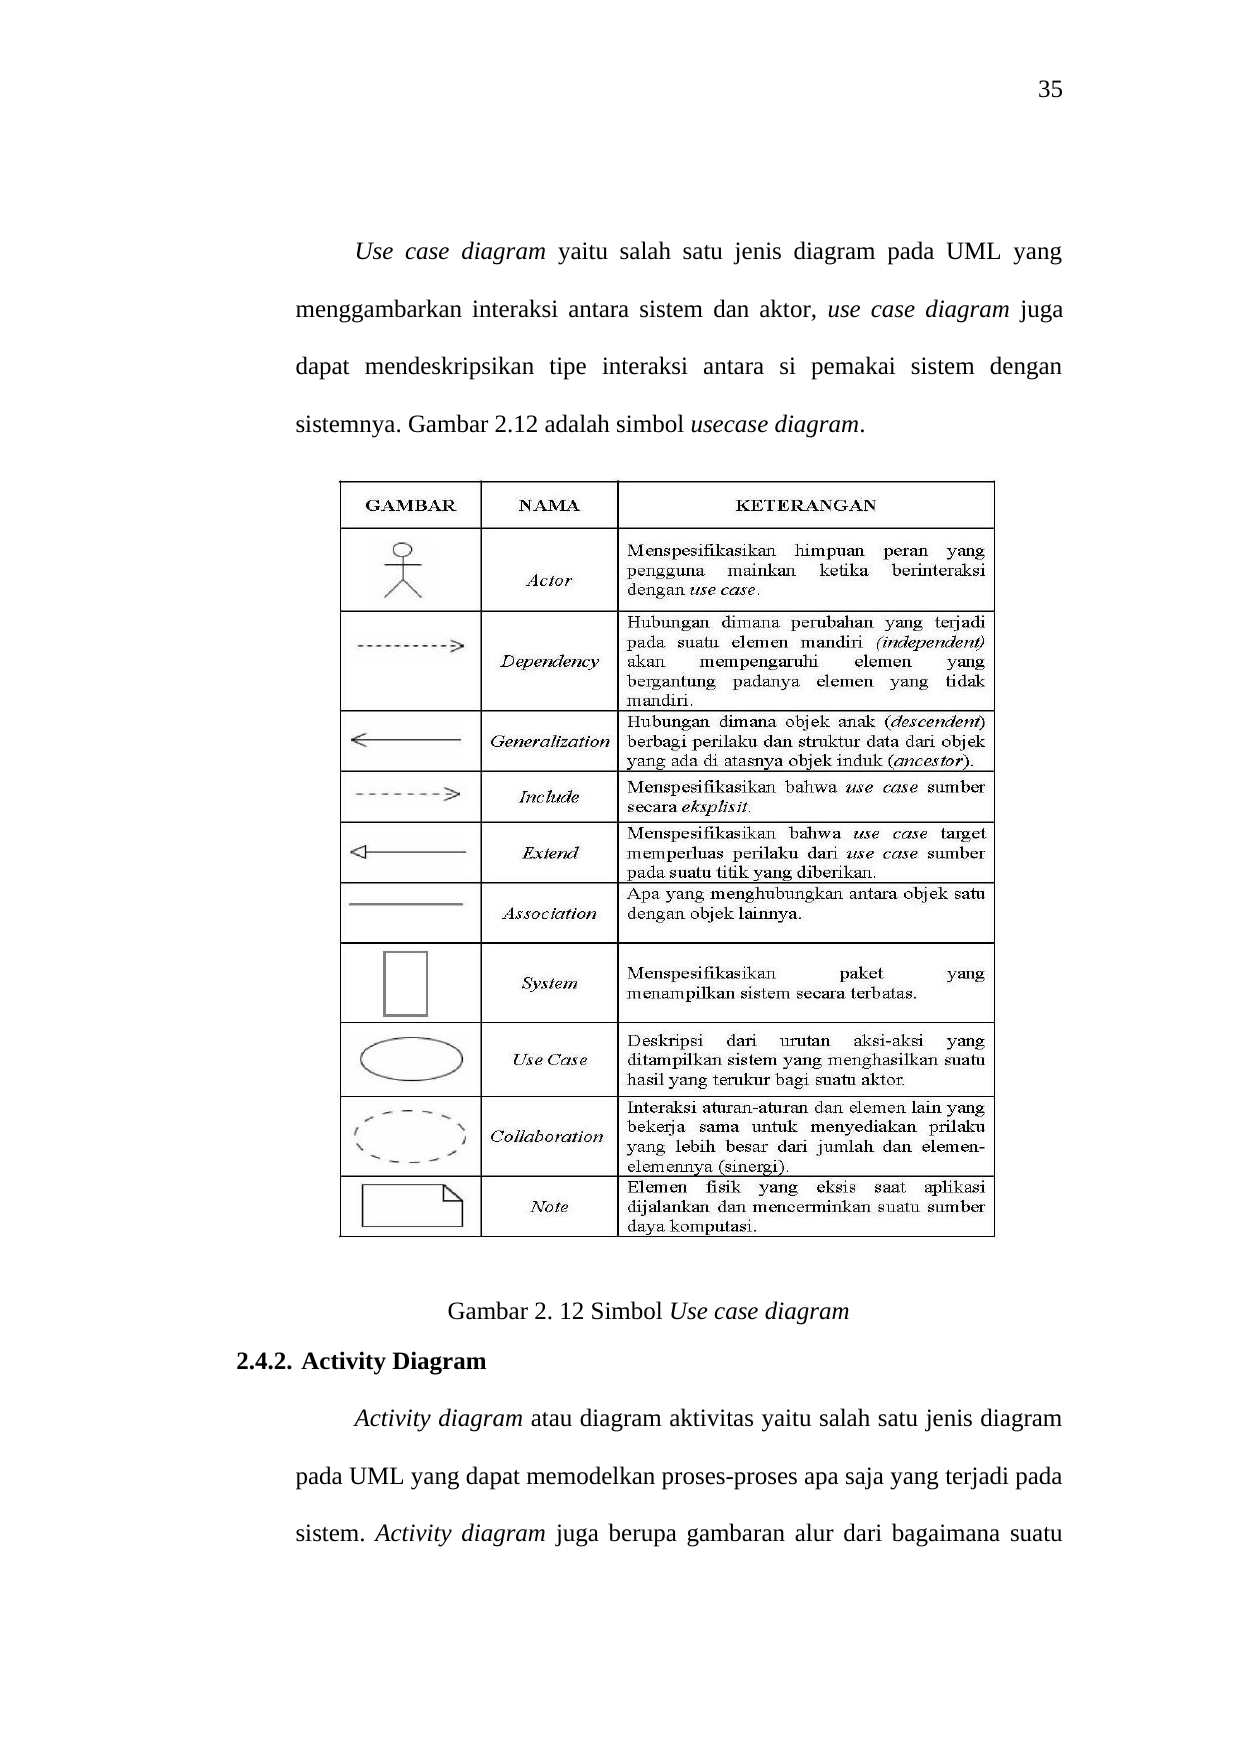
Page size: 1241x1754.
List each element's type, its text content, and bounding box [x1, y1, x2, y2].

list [295, 1403, 1063, 1547]
subtitle Activity Diagram [236, 1346, 1063, 1375]
picture [336, 478, 999, 1239]
text Gambar 2. 12 Simbol Use case diagram [236, 1296, 1063, 1325]
list Use case diagram yaitu salah satu jenis diagram pada UML yang menggambarkan interaksi antara sistem dan aktor, use case diagram juga dapat mendeskripsikan tipe interaksi antara si pemakai sistem dengan sistemnya. Gambar 2.12 adalah simbol usecase diagram. [295, 236, 1063, 437]
